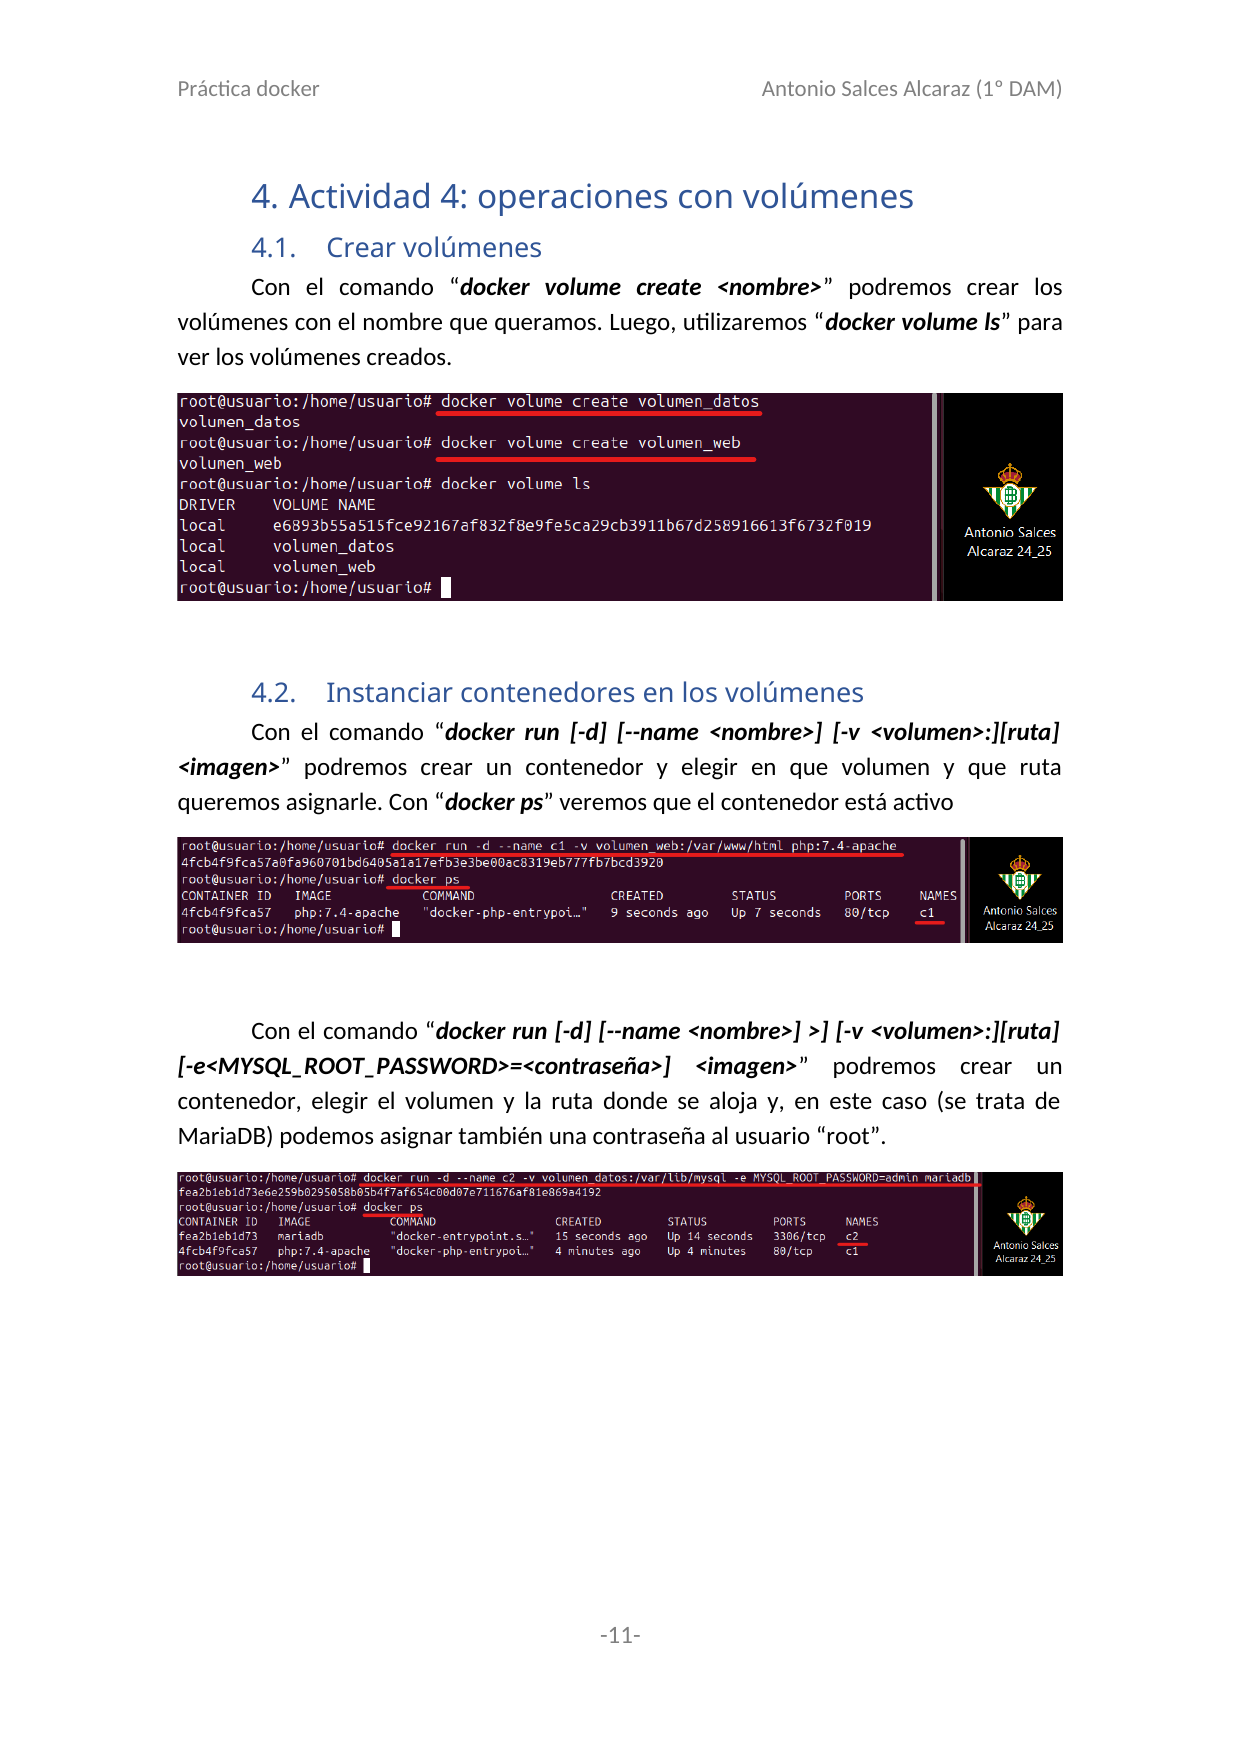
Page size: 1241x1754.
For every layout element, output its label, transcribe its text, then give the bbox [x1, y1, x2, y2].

text Con el comando “docker run [-d] [--name <nombre>] [-v <volumen>:][ruta] <imagen>” podremos crear un contenedor y elegir en que volumen y que ruta queremos asignarle. Con “docker ps” veremos que el contenedor está activo [177, 716, 1063, 816]
picture [177, 1172, 1063, 1276]
picture [177, 393, 1063, 601]
text Con el comando “docker volume create <nombre>” podremos crear los volúmenes con el nombre que queramos. Luego, utilizaremos “docker volume ls” para ver los volúmenes creados. [177, 271, 1063, 372]
subtitle Instanciar contenedores en los volúmenes [251, 673, 1063, 710]
picture [177, 837, 1063, 943]
text Con el comando “docker run [-d] [--name <nombre>] >] [-v <volumen>:][ruta] [-e<MYSQL_ROOT_PASSWORD>=<contraseña>] <imagen>” podremos crear un contenedor, elegir el volumen y la ruta donde se aloja y, en este caso (se trata de MariaDB) podemos asignar también una contraseña al usuario “root”. [177, 1015, 1063, 1151]
subtitle Actividad 4: operaciones con volúmenes [251, 173, 1063, 218]
subtitle Crear volúmenes [251, 229, 1063, 266]
